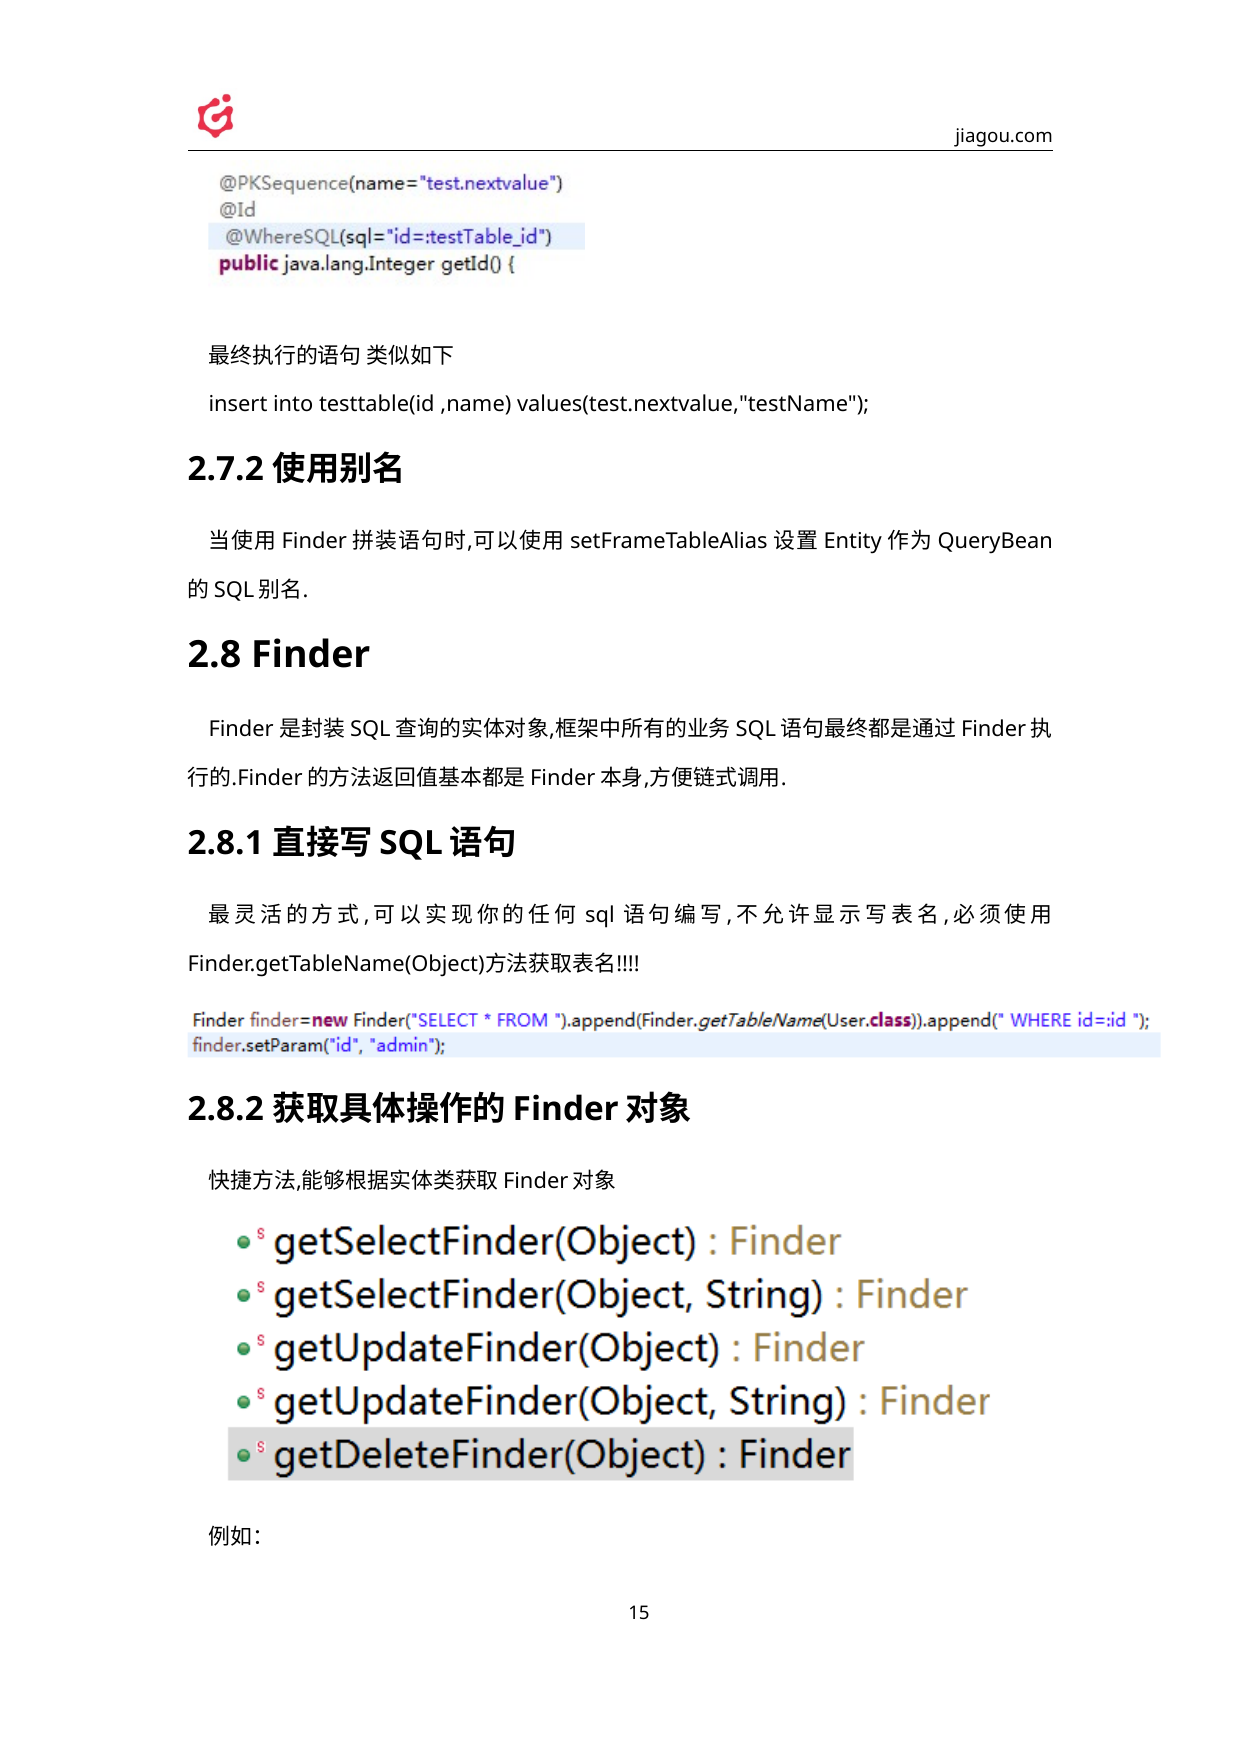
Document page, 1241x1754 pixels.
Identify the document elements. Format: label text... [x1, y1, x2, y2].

subtitle Finder [187, 620, 1053, 685]
text 最灵活的方式,可以实现你的任何sql语句编写,不允许显示写表名,必须使用Finder.getTableName(Object)方法获取表名!!!! [187, 897, 1053, 978]
text 当使用Finder拼装语句时,可以使用setFrameTableAlias设置Entity作为QueryBean的SQL别名. [187, 523, 1053, 604]
picture [208, 160, 585, 302]
subtitle 使用别名 [187, 434, 1053, 499]
picture [187, 88, 242, 143]
subtitle 获取具体操作的Finder对象 [187, 1074, 1053, 1139]
subtitle 直接写SQL语句 [187, 807, 1053, 872]
text 快捷方法,能够根据实体类获取Finder对象 [187, 1163, 1053, 1195]
text Finder 是封装SQL查询的实体对象,框架中所有的业务SQL语句最终都是通过Finder执行的.Finder的方法返回值基本都是Finder本身,方便链式调用. [187, 710, 1053, 792]
picture [208, 1211, 1001, 1487]
text 最终执行的语句 类似如下 [187, 338, 1053, 370]
text insert into testtable(id ,name) values(test.nextvalue,"testName"); [187, 386, 1053, 419]
picture [187, 993, 1161, 1059]
text 例如： [187, 1518, 1053, 1551]
